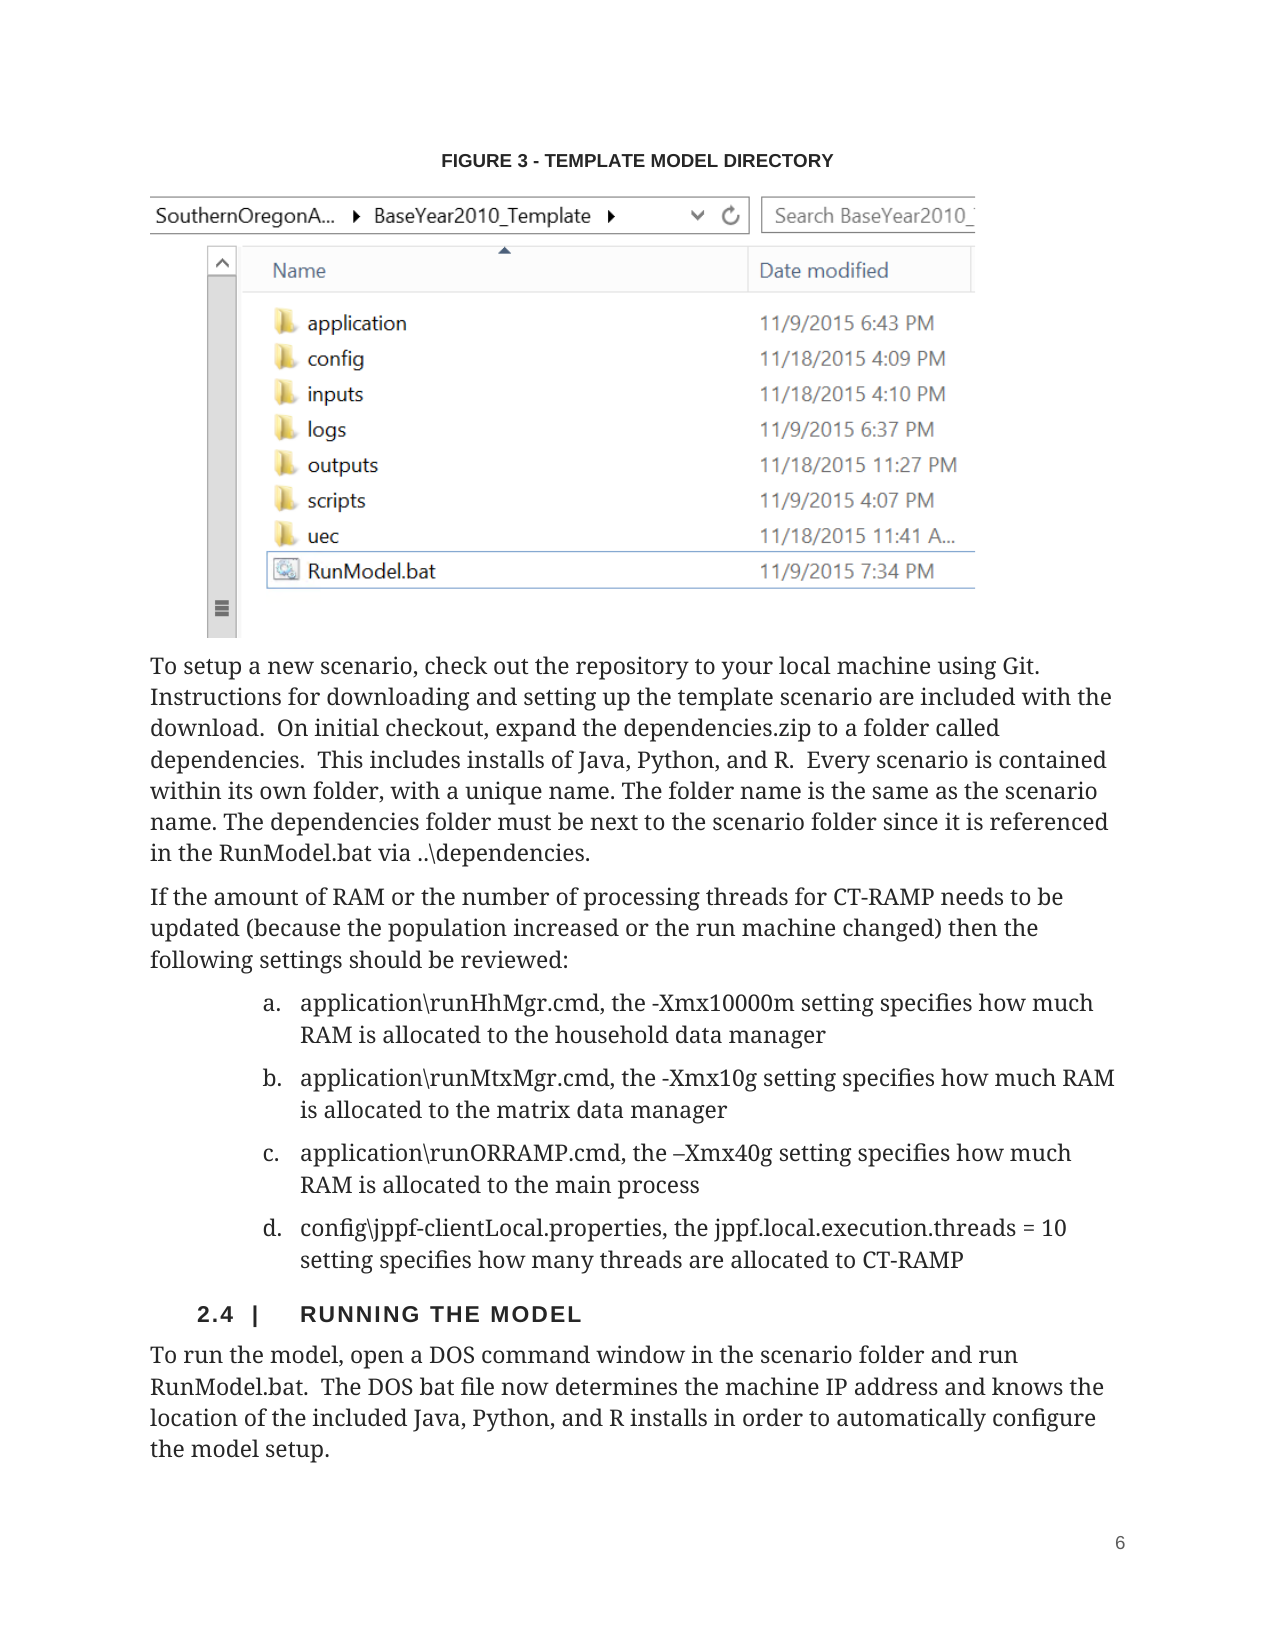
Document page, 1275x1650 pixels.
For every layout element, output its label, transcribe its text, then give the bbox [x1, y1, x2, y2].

text To setup a new scenario, check out the repository to your local machine using Git. Instructions for downloading and setting up the template scenario are included with the download. On initial checkout, expand the dependencies.zip to a folder called dependencies. This includes installs of Java, Python, and R. Every scenario is contained within its own folder, with a unique name. The folder name is the same as the scenario name. The dependencies folder must be next to the scenario folder since it is referenced in the RunModel.bat via ..\dependencies. [150, 650, 1125, 869]
text Figure 3 - Template Model Directory [150, 150, 1125, 172]
list config\jppf-clientLocal.properties, the jppf.local.execution.threads = 10 setting specifies how many threads are allocated to CT-RAMP [262, 1212, 1125, 1275]
list application\runMtxMgr.cmd, the -Xmx10g setting specifies how much RAM is allocated to the matrix data manager [262, 1062, 1125, 1125]
subtitle Running the Model [197, 1296, 1125, 1327]
picture [150, 192, 976, 638]
list application\runORRAMP.cmd, the –Xmx40g setting specifies how much RAM is allocated to the main process [262, 1137, 1125, 1200]
list application\runHhMgr.cmd, the -Xmx10000m setting specifies how much RAM is allocated to the household data manager [262, 987, 1125, 1050]
text To run the model, open a DOS command window in the scenario folder and run RunModel.bat. The DOS bat file now determines the machine IP address and knows the location of the included Java, Python, and R installs in order to automatically configure the model setup. [150, 1339, 1125, 1464]
text If the amount of RAM or the number of processing threads for CT-RAMP needs to be updated (because the population increased or the run machine changed) then the following settings should be reviewed: [150, 881, 1125, 975]
